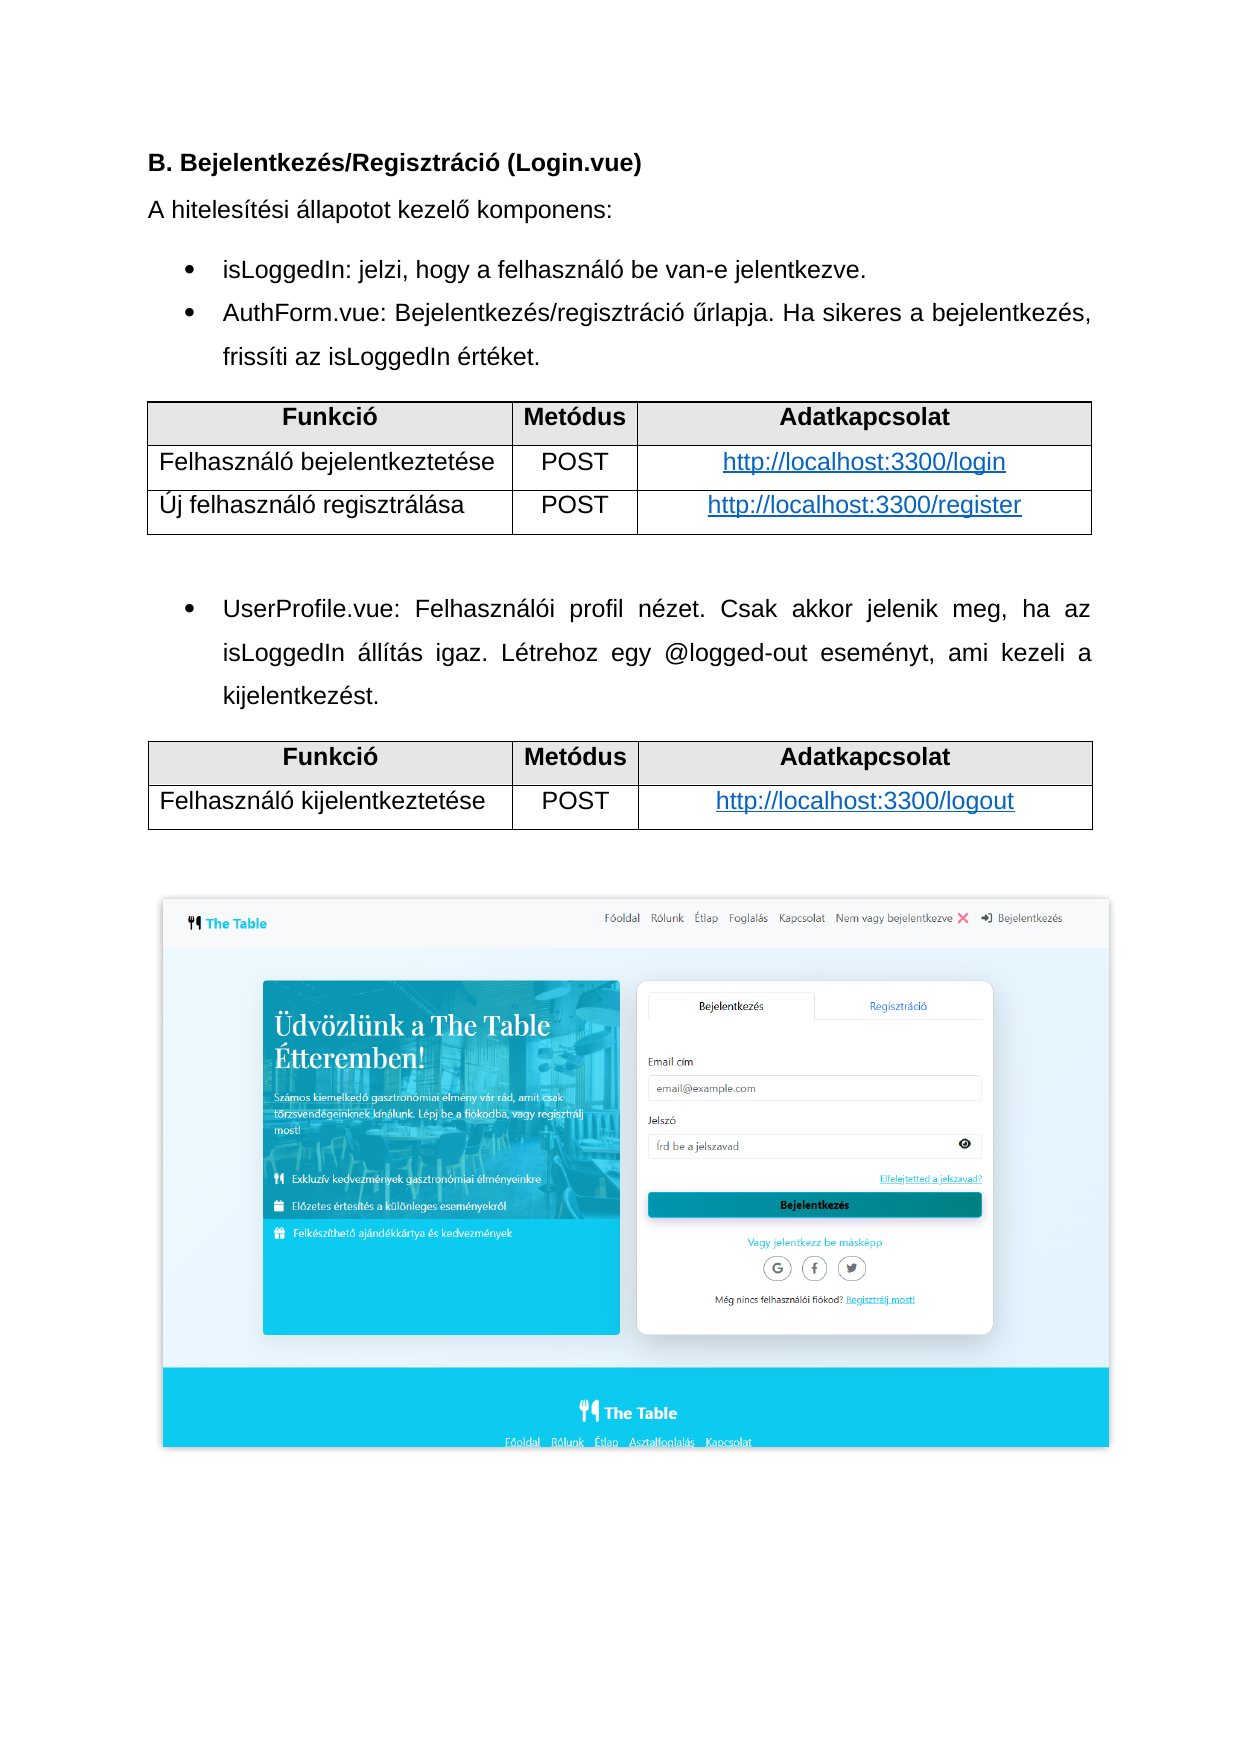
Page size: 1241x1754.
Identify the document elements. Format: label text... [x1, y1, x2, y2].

table_header Funkció [148, 403, 512, 445]
list isLoggedIn: jelzi, hogy a felhasználó be van-e jelentkezve. [185, 255, 1093, 284]
table_cell http://localhost:3300/register [638, 491, 1091, 533]
table_cell Új felhasználó regisztrálása [148, 491, 512, 533]
list UserProfile.vue: Felhasználói profil nézet. Csak akkor jelenik meg, ha az isLoggedIn állítás igaz. Létrehoz egy @logged-out eseményt, ami kezeli a kijelentkezést. [185, 594, 1093, 709]
text A hitelesítési állapotot kezelő komponens: [148, 195, 1093, 224]
table_header Adatkapcsolat [638, 403, 1091, 445]
table_cell http://localhost:3300/login [638, 446, 1091, 489]
table_cell POST [513, 786, 638, 829]
table_cell POST [513, 491, 637, 533]
table_cell Felhasználó bejelentkeztetése [148, 446, 512, 489]
table_cell Felhasználó kijelentkeztetése [149, 786, 512, 829]
list AuthForm.vue: Bejelentkezés/regisztráció űrlapja. Ha sikeres a bejelentkezés, frissíti az isLoggedIn értéket. [185, 298, 1093, 370]
table_header Adatkapcsolat [639, 742, 1092, 784]
table_header Metódus [513, 403, 637, 445]
text B. Bejelentkezés/Regisztráció (Login.vue) [148, 148, 1093, 176]
picture [163, 898, 1109, 1447]
table_cell POST [513, 446, 637, 489]
table_cell http://localhost:3300/logout [639, 786, 1092, 829]
table_header Metódus [513, 742, 638, 784]
table_header Funkció [149, 742, 512, 784]
